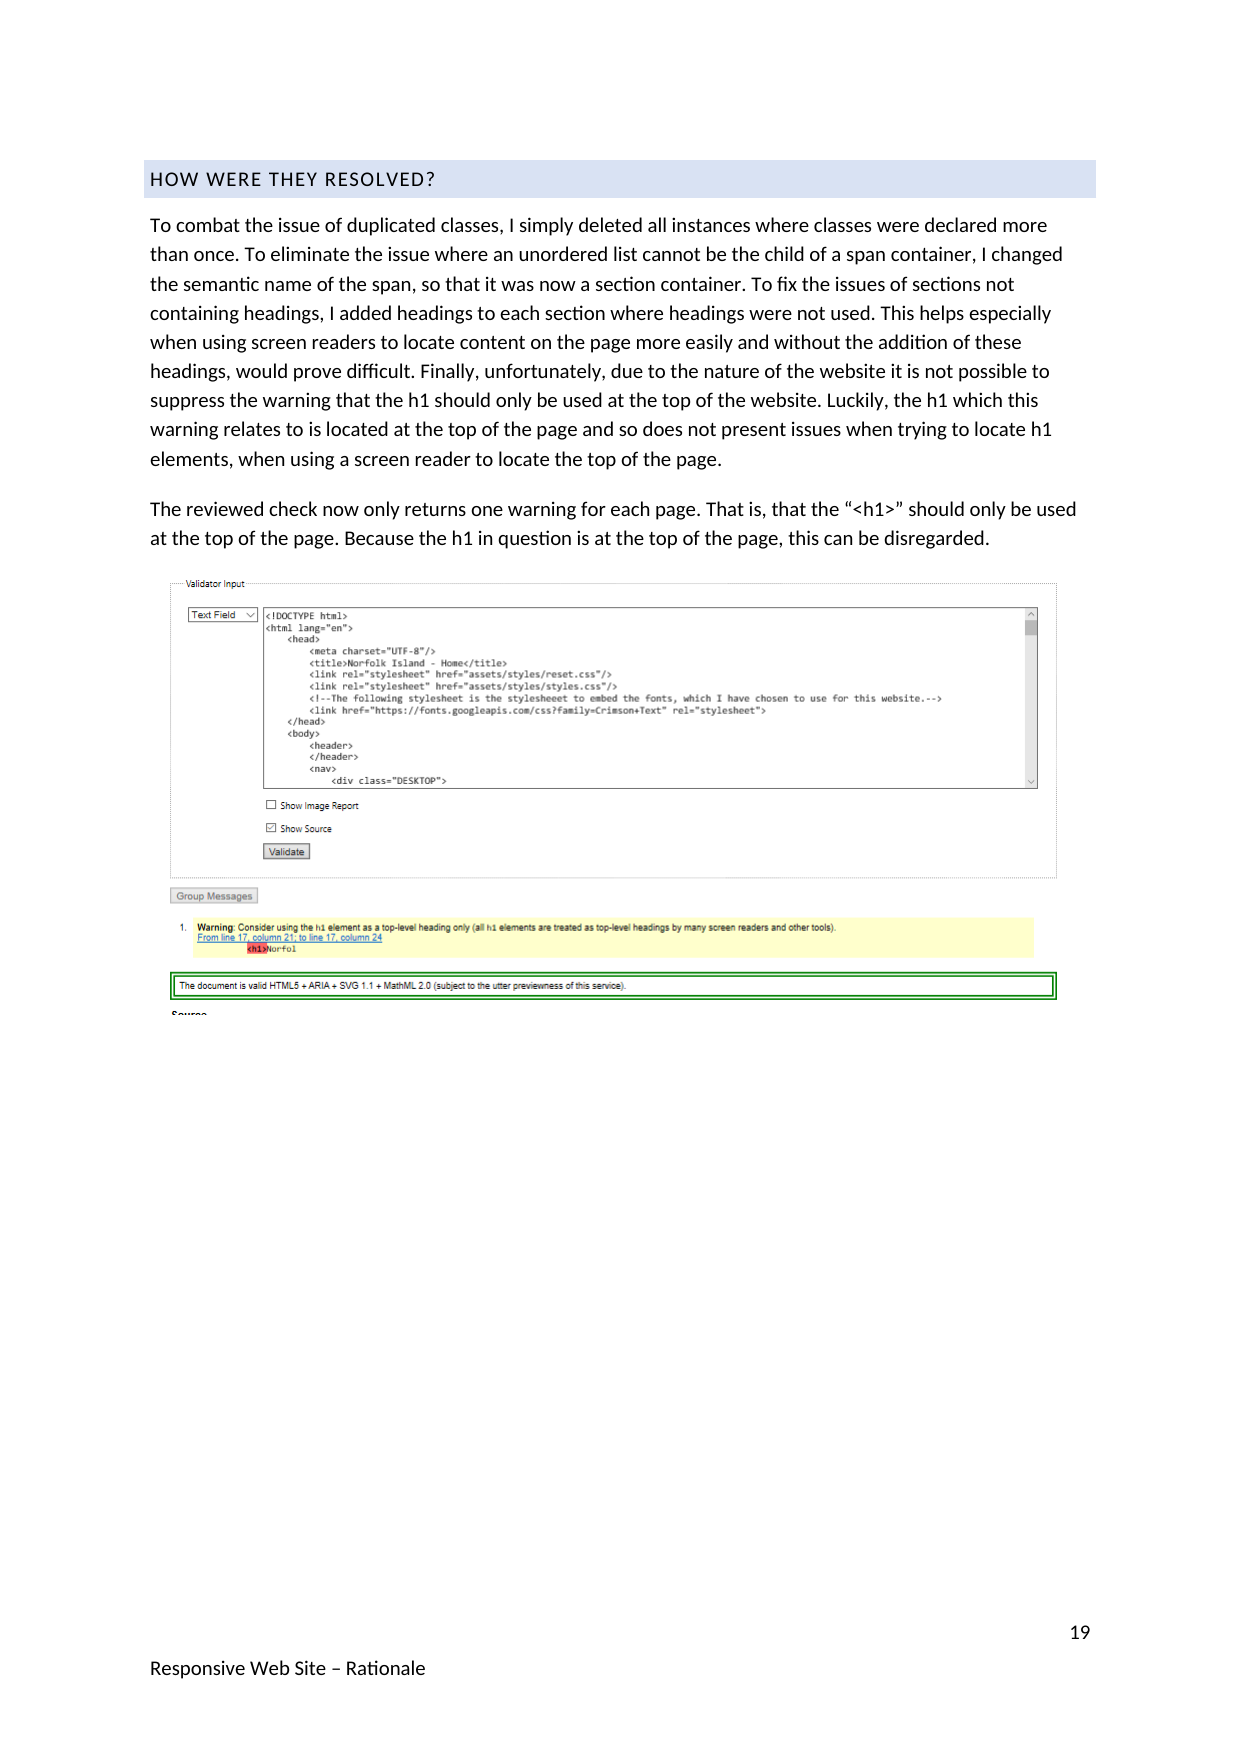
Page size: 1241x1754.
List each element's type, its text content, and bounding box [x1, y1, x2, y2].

text The reviewed check now only returns one warning for each page. That is, that the “<h1>” should only be used at the top of the page. Because the h1 in question is at the top of the page, this can be disregarded. [150, 496, 1090, 550]
text To combat the issue of duplicated classes, I simply deleted all instances where classes were declared more than once. To eliminate the issue where an unordered list cannot be the child of a span container, I changed the semantic name of the span, so that it was now a section container. To fix the issues of sections not containing headings, I added headings to each section where headings were not used. This helps especially when using screen readers to locate content on the page more easily and without the addition of these headings, would prove difficult. Finally, unfortunately, due to the nature of the website it is not possible to suppress the warning that the h1 should only be used at the top of the website. Luckily, the h1 which this warning relates to is located at the top of the page and so does not present issues when trying to locate h1 elements, when using a screen reader to locate the top of the page. [150, 212, 1090, 471]
picture [150, 575, 1064, 1015]
subtitle How were they resolved? [150, 167, 1090, 192]
